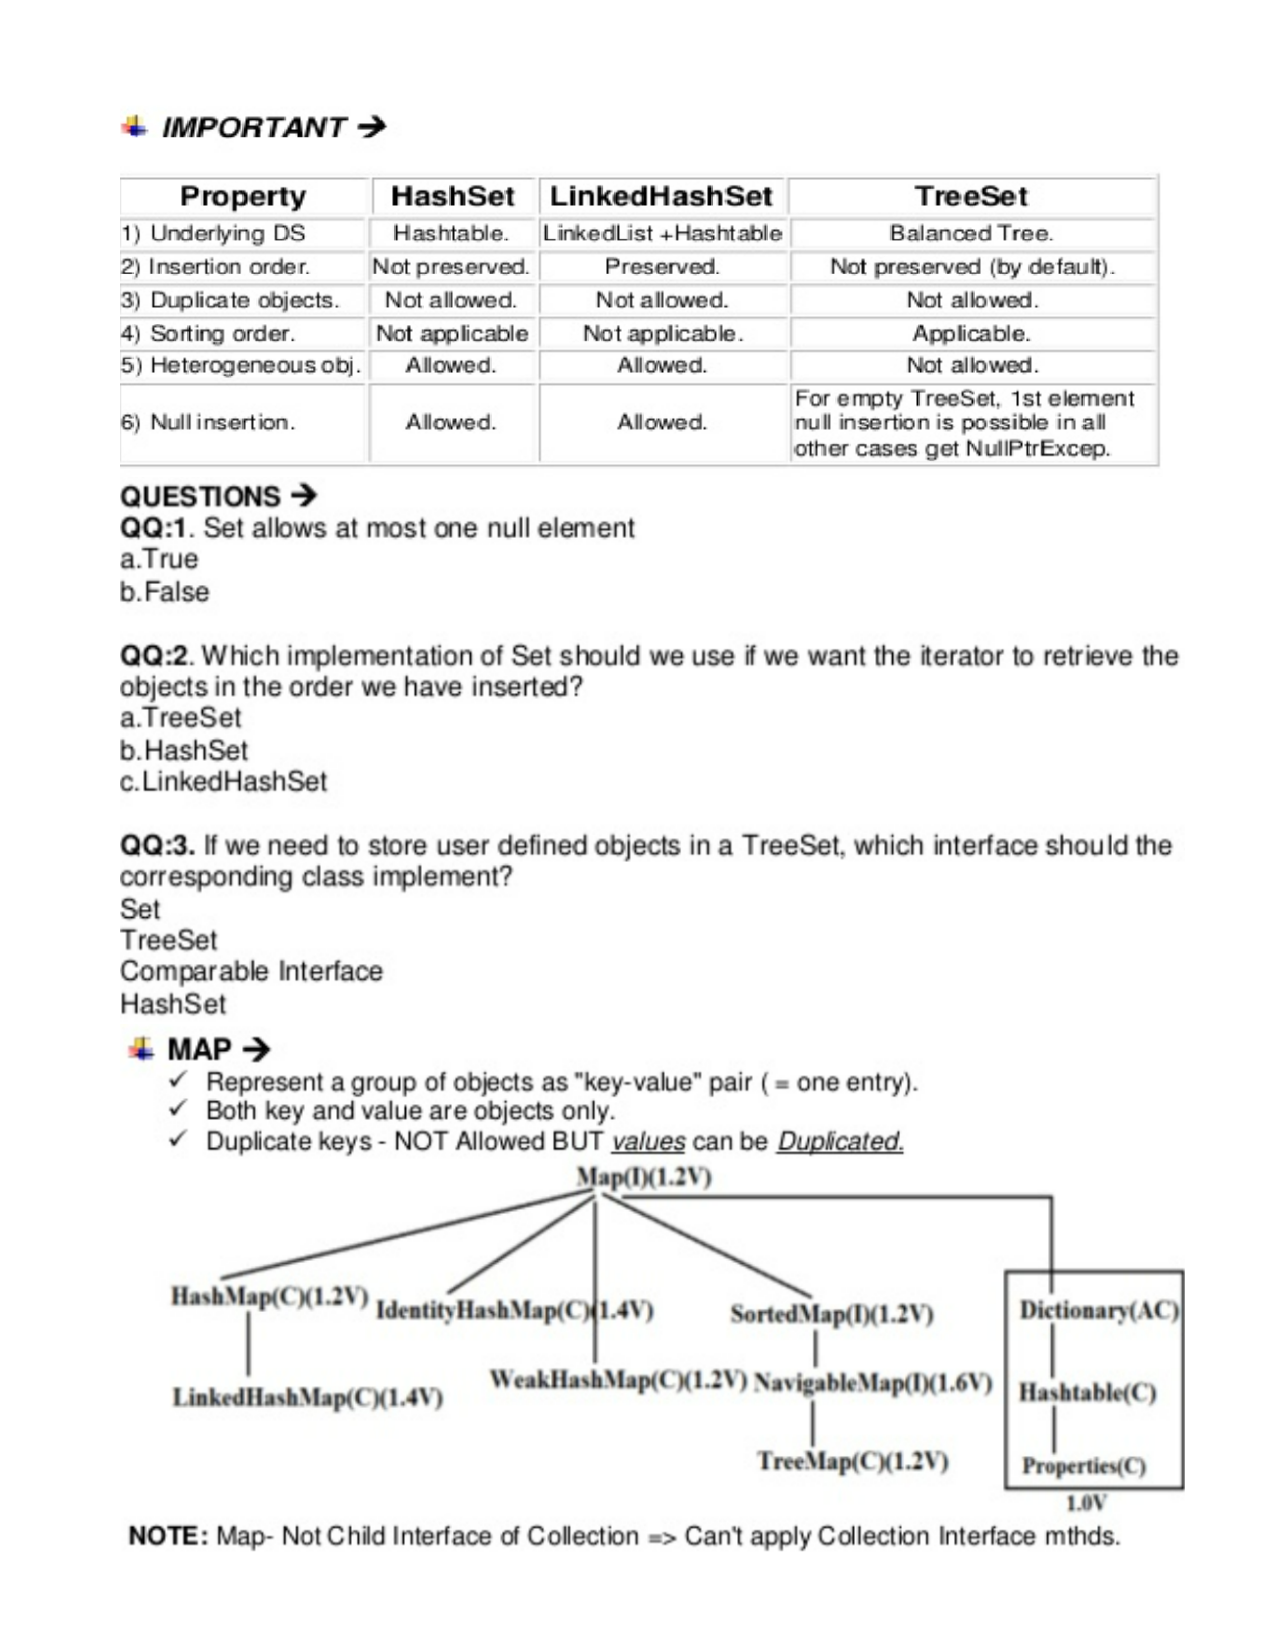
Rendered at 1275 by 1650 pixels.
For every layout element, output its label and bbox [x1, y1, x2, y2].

picture [120, 105, 1185, 1552]
